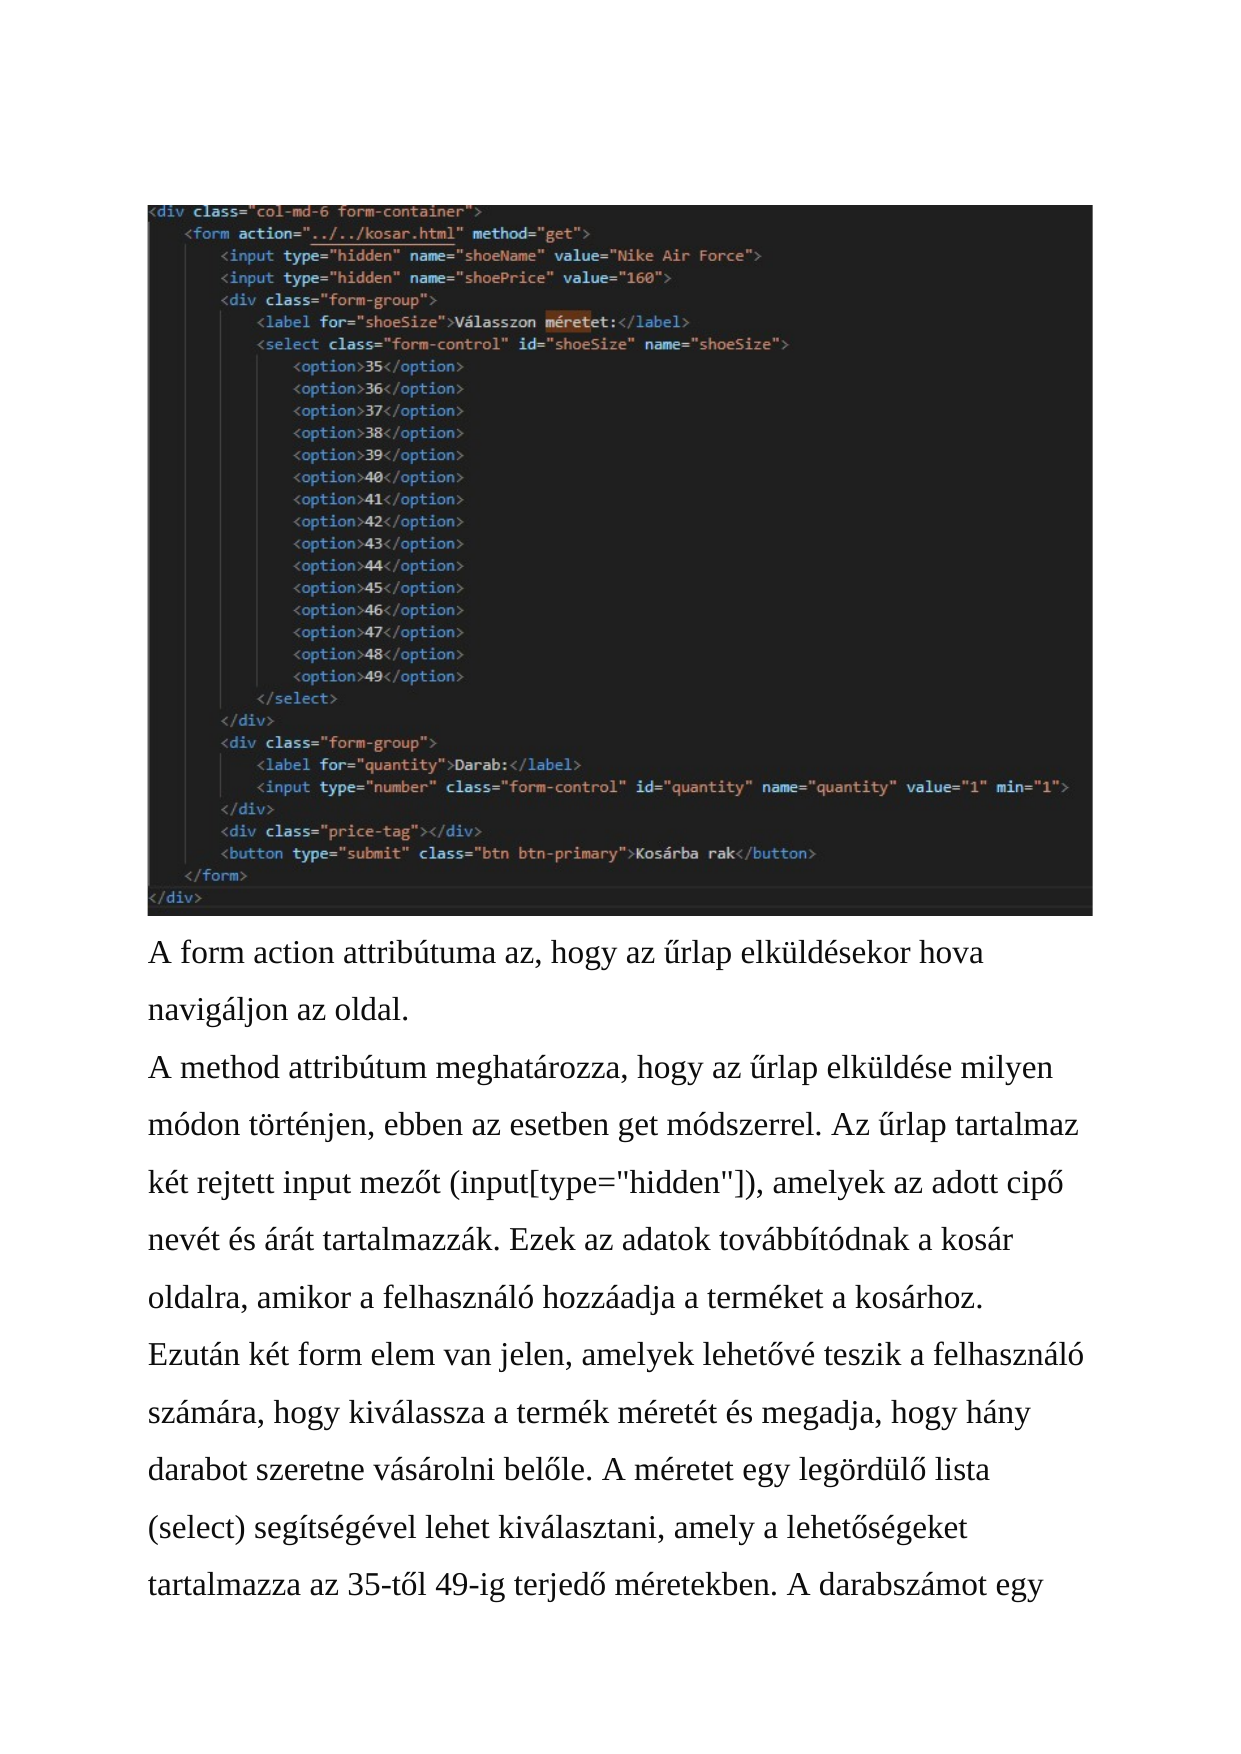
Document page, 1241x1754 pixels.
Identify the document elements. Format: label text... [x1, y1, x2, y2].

list A method attribútum meghatározza, hogy az űrlap elküldése milyen módon történjen, ebben az esetben get módszerrel. Az űrlap tartalmaz két rejtett input mezőt (input[type="hidden"]), amelyek az adott cipő nevét és árát tartalmazzák. Ezek az adatok továbbítódnak a kosár oldalra, amikor a felhasználó hozzáadja a terméket a kosárhoz. [148, 1047, 1093, 1315]
list A form action attribútuma az, hogy az űrlap elküldésekor hova navigáljon az oldal. [148, 932, 1093, 1028]
picture [147, 205, 1093, 916]
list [148, 1334, 1093, 1603]
